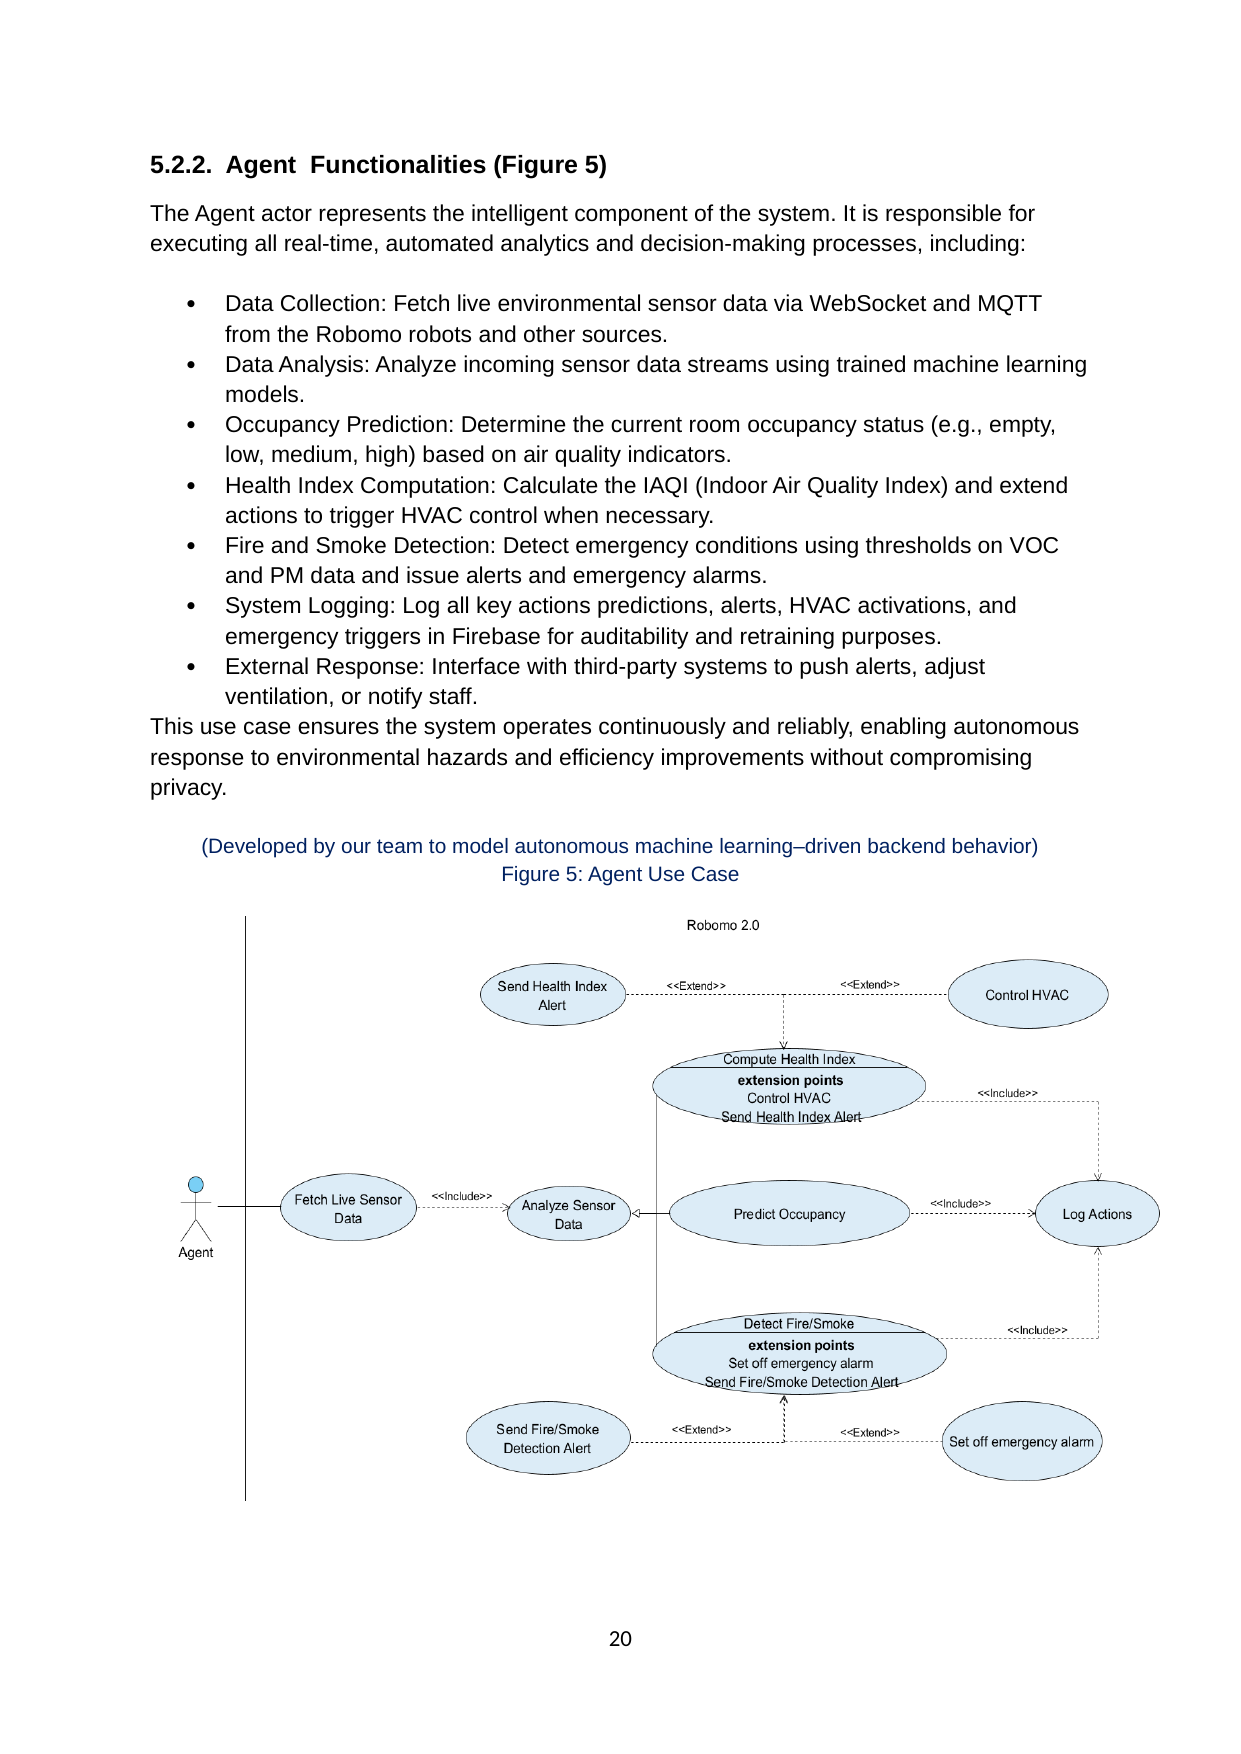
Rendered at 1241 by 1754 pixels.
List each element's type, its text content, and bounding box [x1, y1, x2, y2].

text The Agent actor represents the intelligent component of the system. It is responsible for executing all real-time, automated analytics and decision-making processes, including: [150, 200, 1090, 256]
subtitle 5.2.2. Agent Functionalities (Figure 5) [150, 150, 1090, 179]
list Health Index Computation: Calculate the IAQI (Indoor Air Quality Index) and extend actions to trigger HVAC control when necessary. [187, 472, 1090, 528]
list System Logging: Log all key actions predictions, alerts, HVAC activations, and emergency triggers in Firebase for auditability and retraining purposes. [187, 592, 1090, 649]
list External Response: Interface with third-party systems to push alerts, adjust ventilation, or notify staff. [187, 653, 1090, 709]
text (Developed by our team to model autonomous machine learning–driven backend behavior) [150, 834, 1090, 858]
list Data Analysis: Analyze incoming sensor data streams using trained machine learning models. [187, 351, 1090, 407]
picture [150, 916, 1181, 1501]
list Data Collection: Fetch live environmental sensor data via WebSocket and MQTT from the Robomo robots and other sources. [187, 290, 1090, 347]
list Occupancy Prediction: Determine the current room occupancy status (e.g., empty, low, medium, high) based on air quality indicators. [187, 411, 1090, 468]
list Fire and Smoke Detection: Detect emergency conditions using thresholds on VOC and PM data and issue alerts and emergency alarms. [187, 532, 1090, 588]
text This use case ensures the system operates continuously and reliably, enabling autonomous response to environmental hazards and efficiency improvements without compromising privacy. [150, 713, 1090, 800]
text Figure 5: Agent Use Case [150, 862, 1090, 886]
